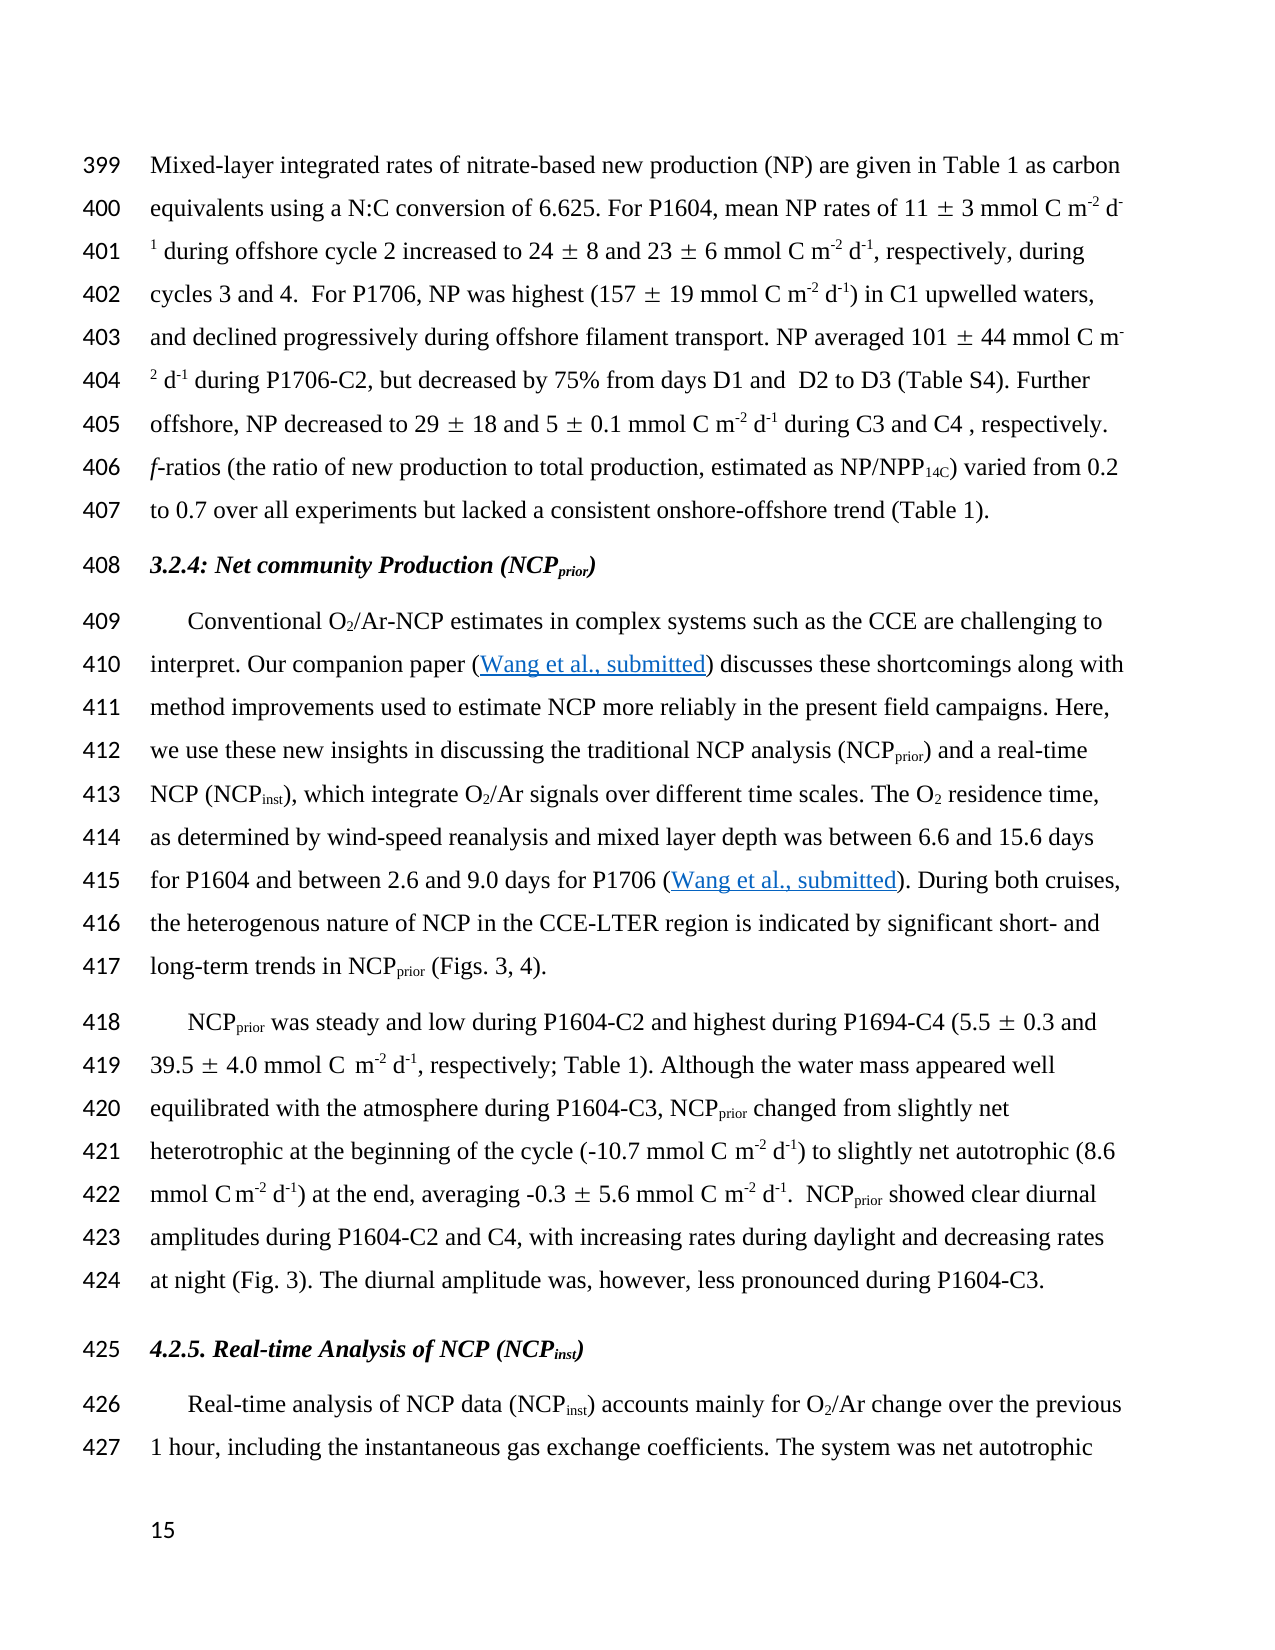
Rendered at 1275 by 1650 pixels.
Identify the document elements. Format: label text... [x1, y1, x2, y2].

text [150, 1389, 1125, 1461]
text 4.2.5. Real-time Analysis of NCP (NCPinst) [150, 1334, 1125, 1362]
text 3.2.4: Net community Production (NCPprior) [150, 551, 1125, 579]
text Conventional O2/Ar-NCP estimates in complex systems such as the CCE are challenging to interpret. Our companion paper (Wang et al., submitted) discusses these shortcomings along with method improvements used to estimate NCP more reliably in the present field campaigns. Here, we use these new insights in discussing the traditional NCP analysis (NCPprior) and a real-time NCP (NCPinst), which integrate O2/Ar signals over different time scales. The O2 residence time, as determined by wind-speed reanalysis and mixed layer depth was between 6.6 and 15.6 days for P1604 and between 2.6 and 9.0 days for P1706 (Wang et al., submitted). During both cruises, the heterogenous nature of NCP in the CCE-LTER region is indicated by significant short- and long-term trends in NCPprior (Figs. 3, 4). [150, 606, 1125, 980]
text NCPprior was steady and low during P1604-C2 and highest during P1694-C4 (5.5 0.3 and 39.5 4.0 mmol C m-2 d-1, respectively; Table 1). Although the water mass appeared well equilibrated with the atmosphere during P1604-C3, NCPprior changed from slightly net heterotrophic at the beginning of the cycle (-10.7 mmol C m-2 d-1) to slightly net autotrophic (8.6 mmol C m-2 d-1) at the end, averaging -0.3 5.6 mmol C m-2 d-1. NCPprior showed clear diurnal amplitudes during P1604-C2 and C4, with increasing rates during daylight and decreasing rates at night (Fig. 3). The diurnal amplitude was, however, less pronounced during P1604-C3. [150, 1007, 1125, 1294]
text Mixed-layer integrated rates of nitrate-based new production (NP) are given in Table 1 as carbon equivalents using a N:C conversion of 6.625. For P1604, mean NP rates of 11 3 mmol C m-2 d-1 during offshore cycle 2 increased to 24 8 and 23 6 mmol C m-2 d-1, respectively, during cycles 3 and 4. For P1706, NP was highest (157 19 mmol C m-2 d-1) in C1 upwelled waters, and declined progressively during offshore filament transport. NP averaged 101 44 mmol C m-2 d-1 during P1706-C2, but decreased by 75% from days D1 and D2 to D3 (Table S4). Further offshore, NP decreased to 29 18 and 5 0.1 mmol C m-2 d-1 during C3 and C4 , respectively. f-ratios (the ratio of new production to total production, estimated as NP/NPP14C) varied from 0.2 to 0.7 over all experiments but lacked a consistent onshore-offshore trend (Table 1). [150, 150, 1125, 524]
